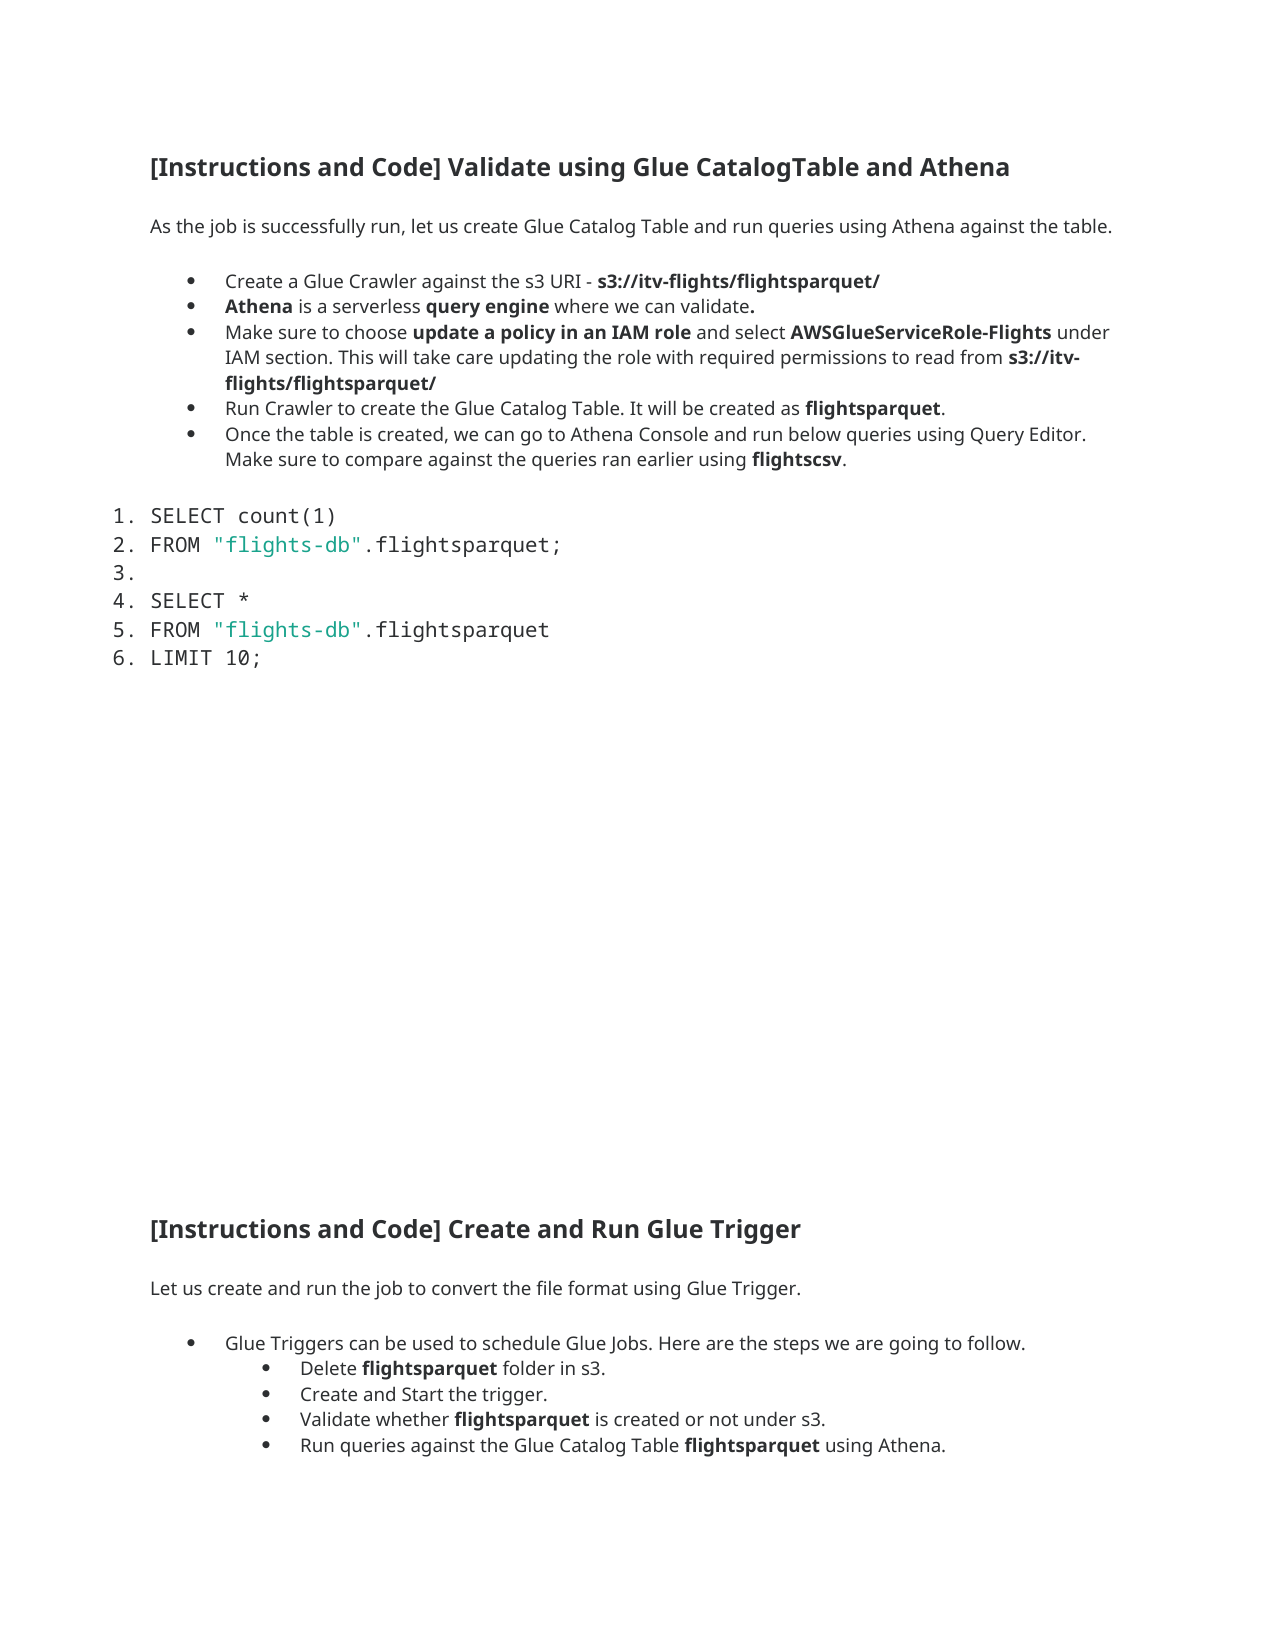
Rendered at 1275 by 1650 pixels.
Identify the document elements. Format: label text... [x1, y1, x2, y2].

list LIMIT 10; [112, 643, 1125, 672]
list Make sure to choose update a policy in an IAM role and select AWSGlueServiceRole-Flights under IAM section. This will take care updating the role with required permissions to read from s3://itv-flights/flightsparquet/ [187, 319, 1125, 396]
list Validate whether flightsparquet is created or not under s3. [262, 1406, 1125, 1432]
list Once the table is created, we can go to Athena Console and run below queries using Query Editor. Make sure to compare against the queries ran earlier using flightscsv. [187, 421, 1125, 472]
list Create and Start the trigger. [262, 1381, 1125, 1406]
text As the job is successfully run, let us create Glue Catalog Table and run queries using Athena against the table. [150, 213, 1125, 239]
list Create a Glue Crawler against the s3 URI - s3://itv-flights/flightsparquet/ [187, 268, 1125, 293]
list Delete flightsparquet folder in s3. [262, 1355, 1125, 1381]
text [Instructions and Code] Create and Run Glue Trigger [150, 1212, 1125, 1246]
list Run Crawler to create the Glue Catalog Table. It will be created as flightsparquet. [187, 396, 1125, 421]
text Let us create and run the job to convert the file format using Glue Trigger. [150, 1275, 1125, 1301]
list SELECT count(1) [112, 501, 1125, 530]
list FROM "flights-db".flightsparquet [112, 615, 1125, 643]
text [Instructions and Code] Validate using Glue CatalogTable and Athena [150, 150, 1125, 184]
list Glue Triggers can be used to schedule Glue Jobs. Here are the steps we are going to follow. [187, 1330, 1125, 1355]
list SELECT * [112, 587, 1125, 615]
list FROM "flights-db".flightsparquet; [112, 530, 1125, 558]
list Run queries against the Glue Catalog Table flightsparquet using Athena. [262, 1432, 1125, 1457]
list Athena is a serverless query engine where we can validate. [187, 293, 1125, 319]
